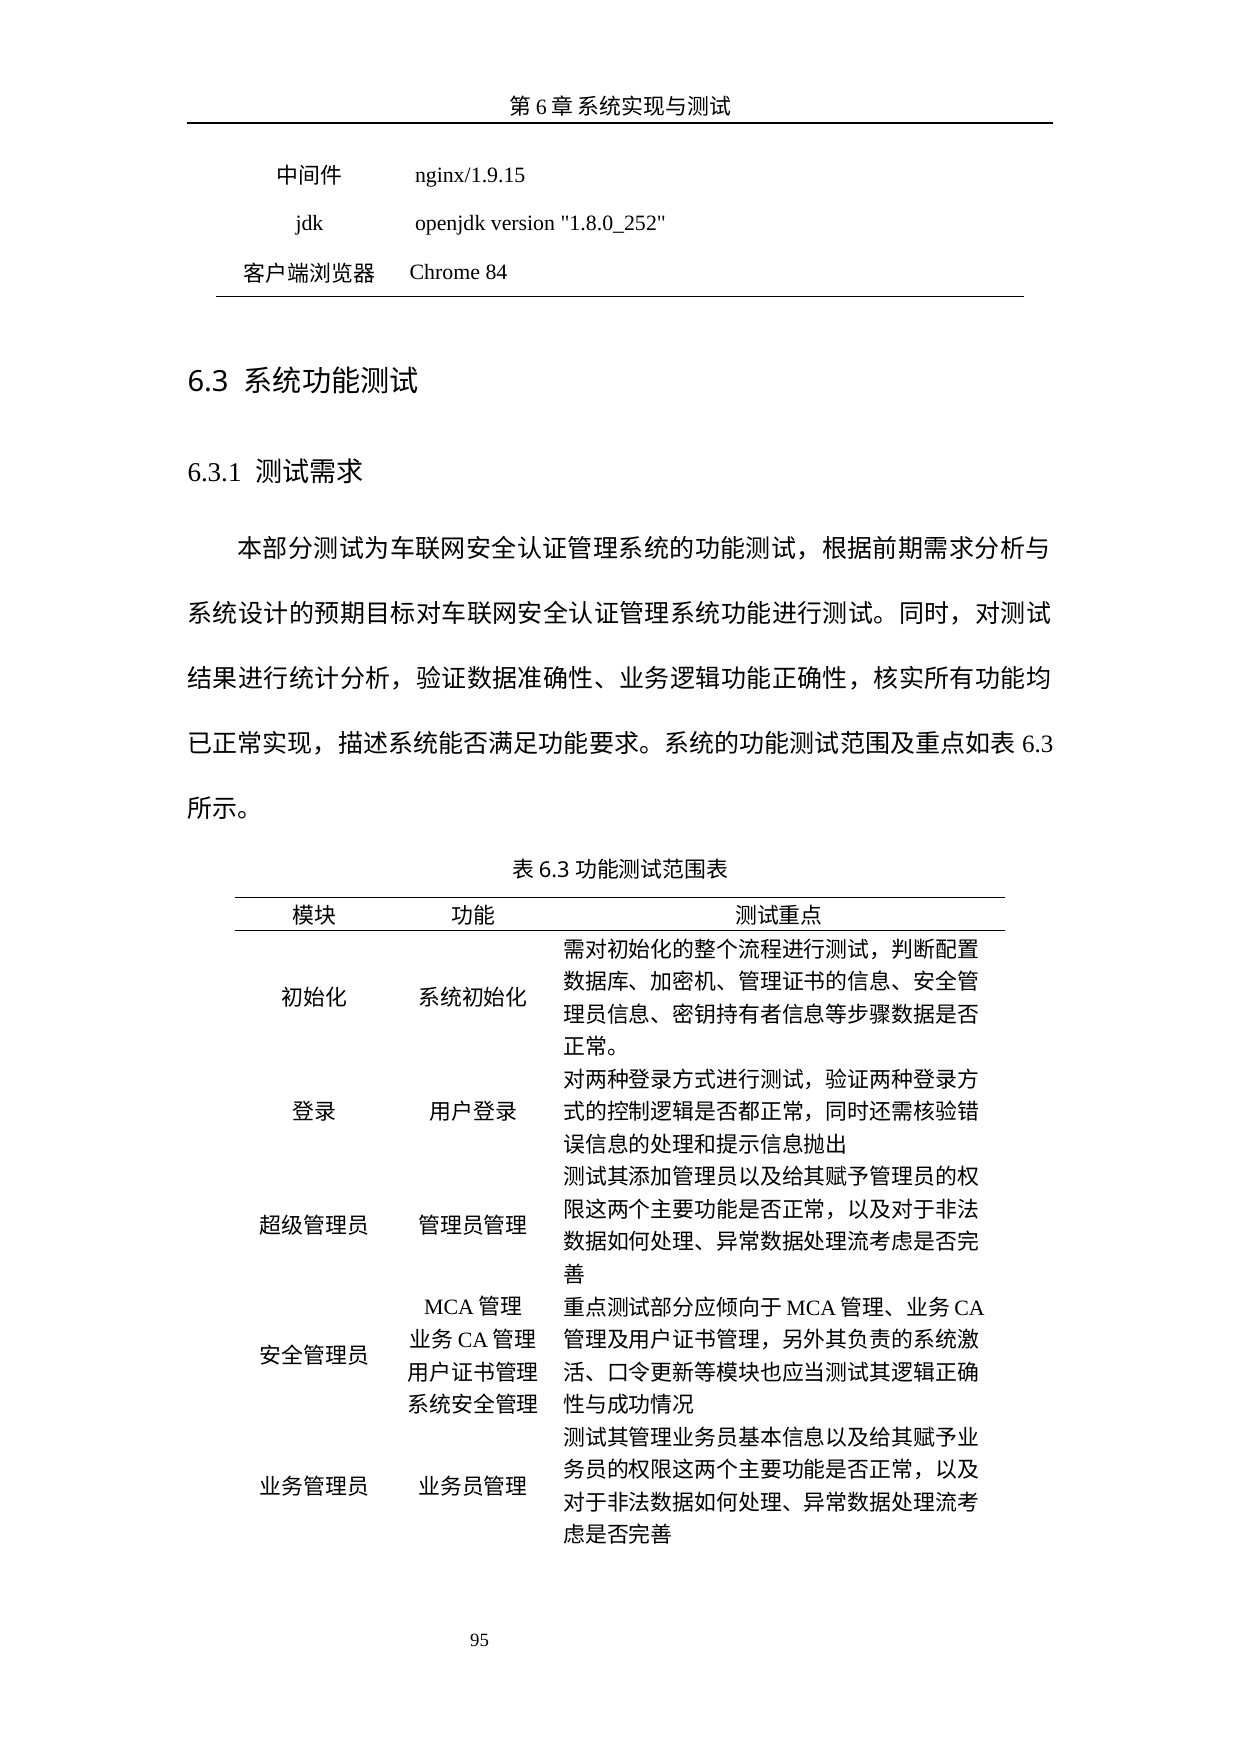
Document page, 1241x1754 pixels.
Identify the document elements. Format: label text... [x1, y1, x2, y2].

table_cell 重点测试部分应倾向于MCA管理、业务CA管理及用户证书管理，另外其负责的系统激活、口令更新等模块也应当测试其逻辑正确性与成功情况 [552, 1289, 1005, 1419]
table_cell 需对初始化的整个流程进行测试，判断配置数据库、加密机、管理证书的信息、安全管理员信息、密钥持有者信息等步骤数据是否正常。 [552, 931, 1005, 1061]
table_header 测试重点 [552, 898, 1005, 930]
table_cell jdk [216, 199, 402, 247]
table_cell 业务管理员 [235, 1420, 394, 1549]
text 表6.3 功能测试范围表 [187, 852, 1053, 884]
table_cell 安全管理员 [235, 1289, 394, 1419]
table_cell 系统初始化 [394, 931, 552, 1061]
table_cell 业务员管理 [394, 1420, 552, 1549]
table_cell 用户证书管理 [394, 1354, 552, 1387]
table_cell openjdk version "1.8.0_252" [402, 199, 1024, 247]
text 6.3.1 测试需求 [187, 437, 1053, 502]
text 6.3 系统功能测试 [187, 347, 1053, 412]
table_cell 测试其管理业务员基本信息以及给其赋予业务员的权限这两个主要功能是否正常，以及对于非法数据如何处理、异常数据处理流考虑是否完善 [552, 1420, 1005, 1549]
table_cell 系统安全管理 [394, 1387, 552, 1419]
table_cell 初始化 [235, 931, 394, 1061]
table_cell 超级管理员 [235, 1159, 394, 1289]
table_cell 用户登录 [394, 1061, 552, 1159]
table_cell MCA管理 [394, 1289, 552, 1321]
text 本部分测试为车联网安全认证管理系统的功能测试，根据前期需求分析与系统设计的预期目标对车联网安全认证管理系统功能进行测试。同时，对测试结果进行统计分析，验证数据准确性、业务逻辑功能正确性，核实所有功能均已正常实现，描述系统能否满足功能要求。系统的功能测试范围及重点如表6.3所示。 [187, 514, 1053, 839]
table_cell 管理员管理 [394, 1159, 552, 1289]
table_cell Chrome 84 [402, 247, 1024, 296]
table_cell nginx/1.9.15 [402, 150, 1024, 198]
table_cell 中间件 [216, 150, 402, 198]
table_cell 测试其添加管理员以及给其赋予管理员的权限这两个主要功能是否正常，以及对于非法数据如何处理、异常数据处理流考虑是否完善 [552, 1159, 1005, 1289]
table_header 功能 [394, 898, 552, 930]
table_header 模块 [235, 898, 394, 930]
table_cell 客户端浏览器 [216, 247, 402, 296]
table_cell 业务CA管理 [394, 1321, 552, 1354]
table_cell 对两种登录方式进行测试，验证两种登录方式的控制逻辑是否都正常，同时还需核验错误信息的处理和提示信息抛出 [552, 1061, 1005, 1159]
table_cell 登录 [235, 1061, 394, 1159]
